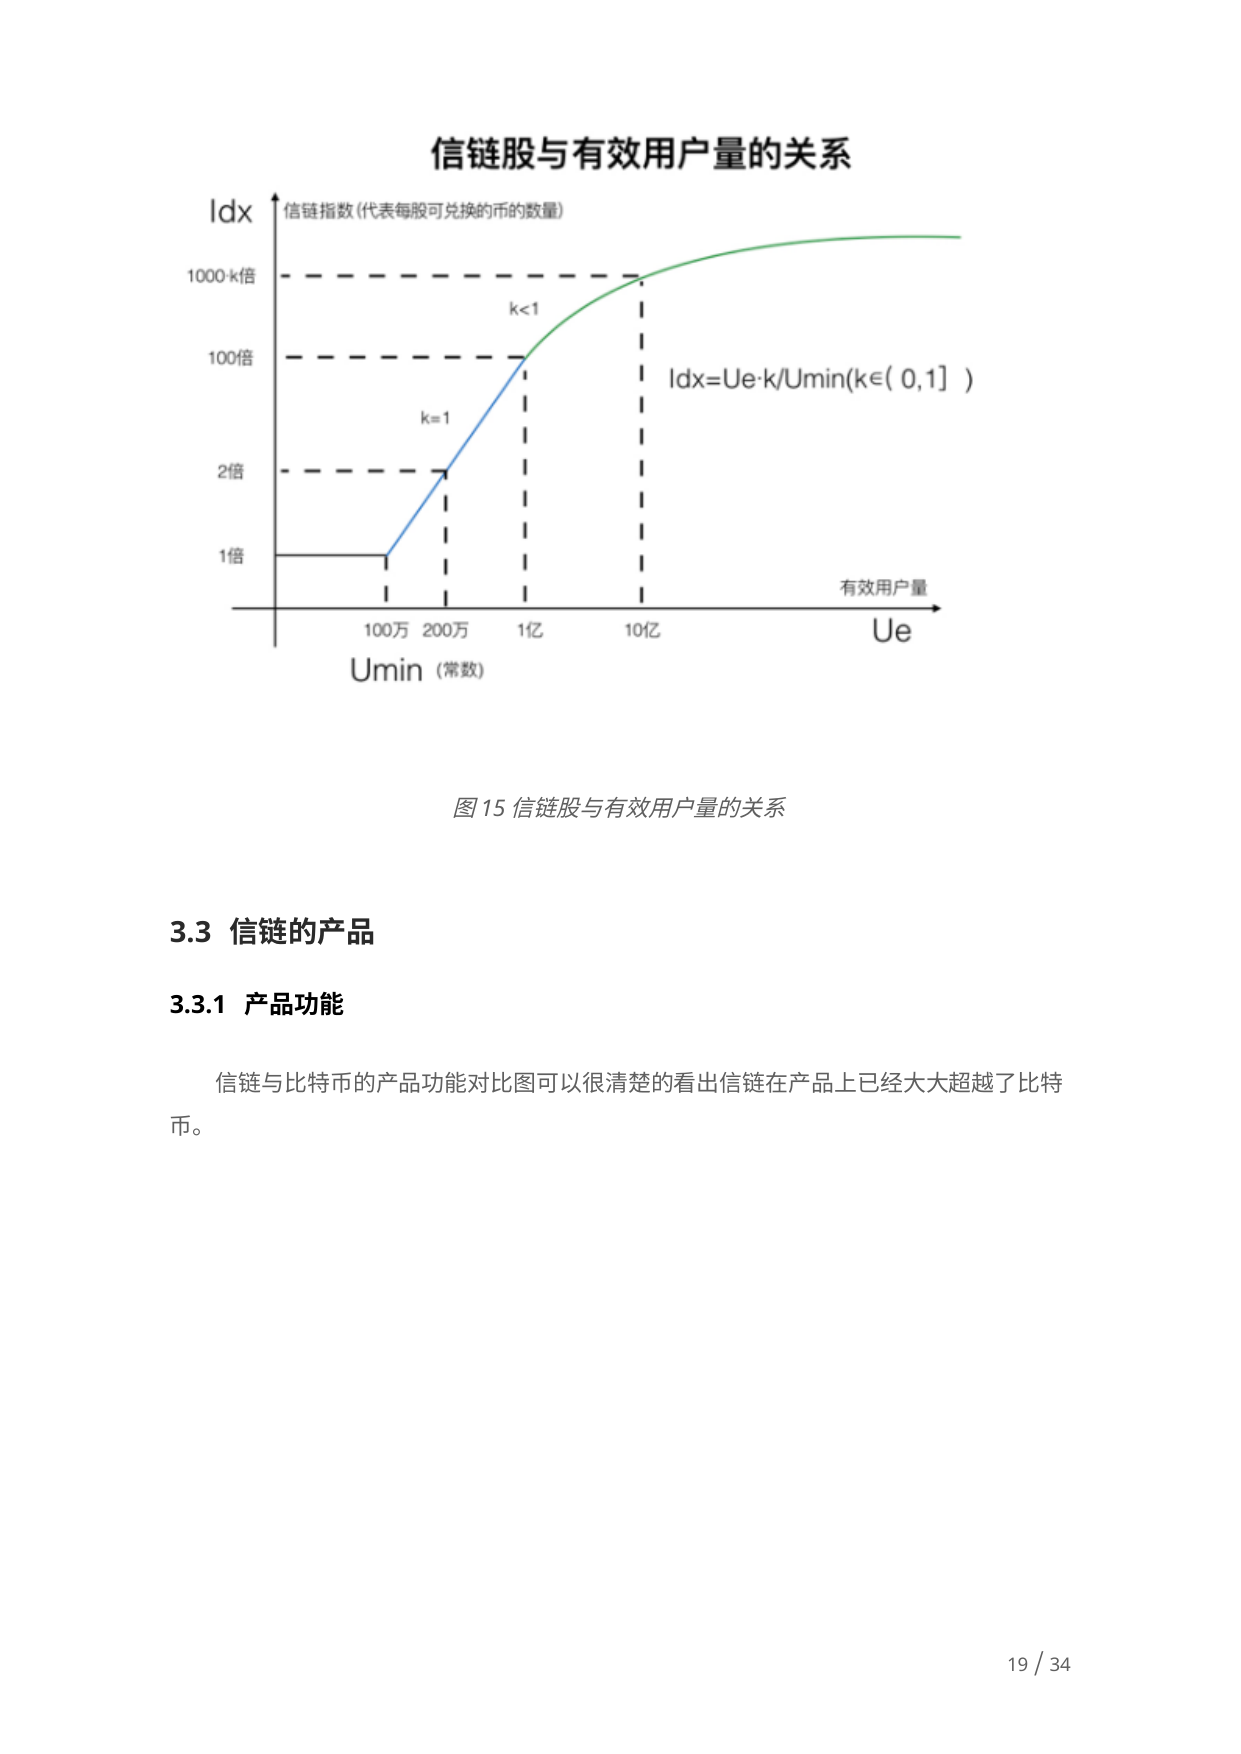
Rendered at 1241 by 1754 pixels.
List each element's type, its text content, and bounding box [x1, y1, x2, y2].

picture [169, 82, 1071, 759]
text 产品功能 [169, 984, 1071, 1021]
text 图 15 信链股与有效用户量的关系 [169, 790, 1071, 823]
text 信链与比特币的产品功能对比图可以很清楚的看出信链在产品上已经大大超越了比特币。 [169, 1064, 1071, 1141]
subtitle 信链的产品 [169, 909, 1071, 951]
